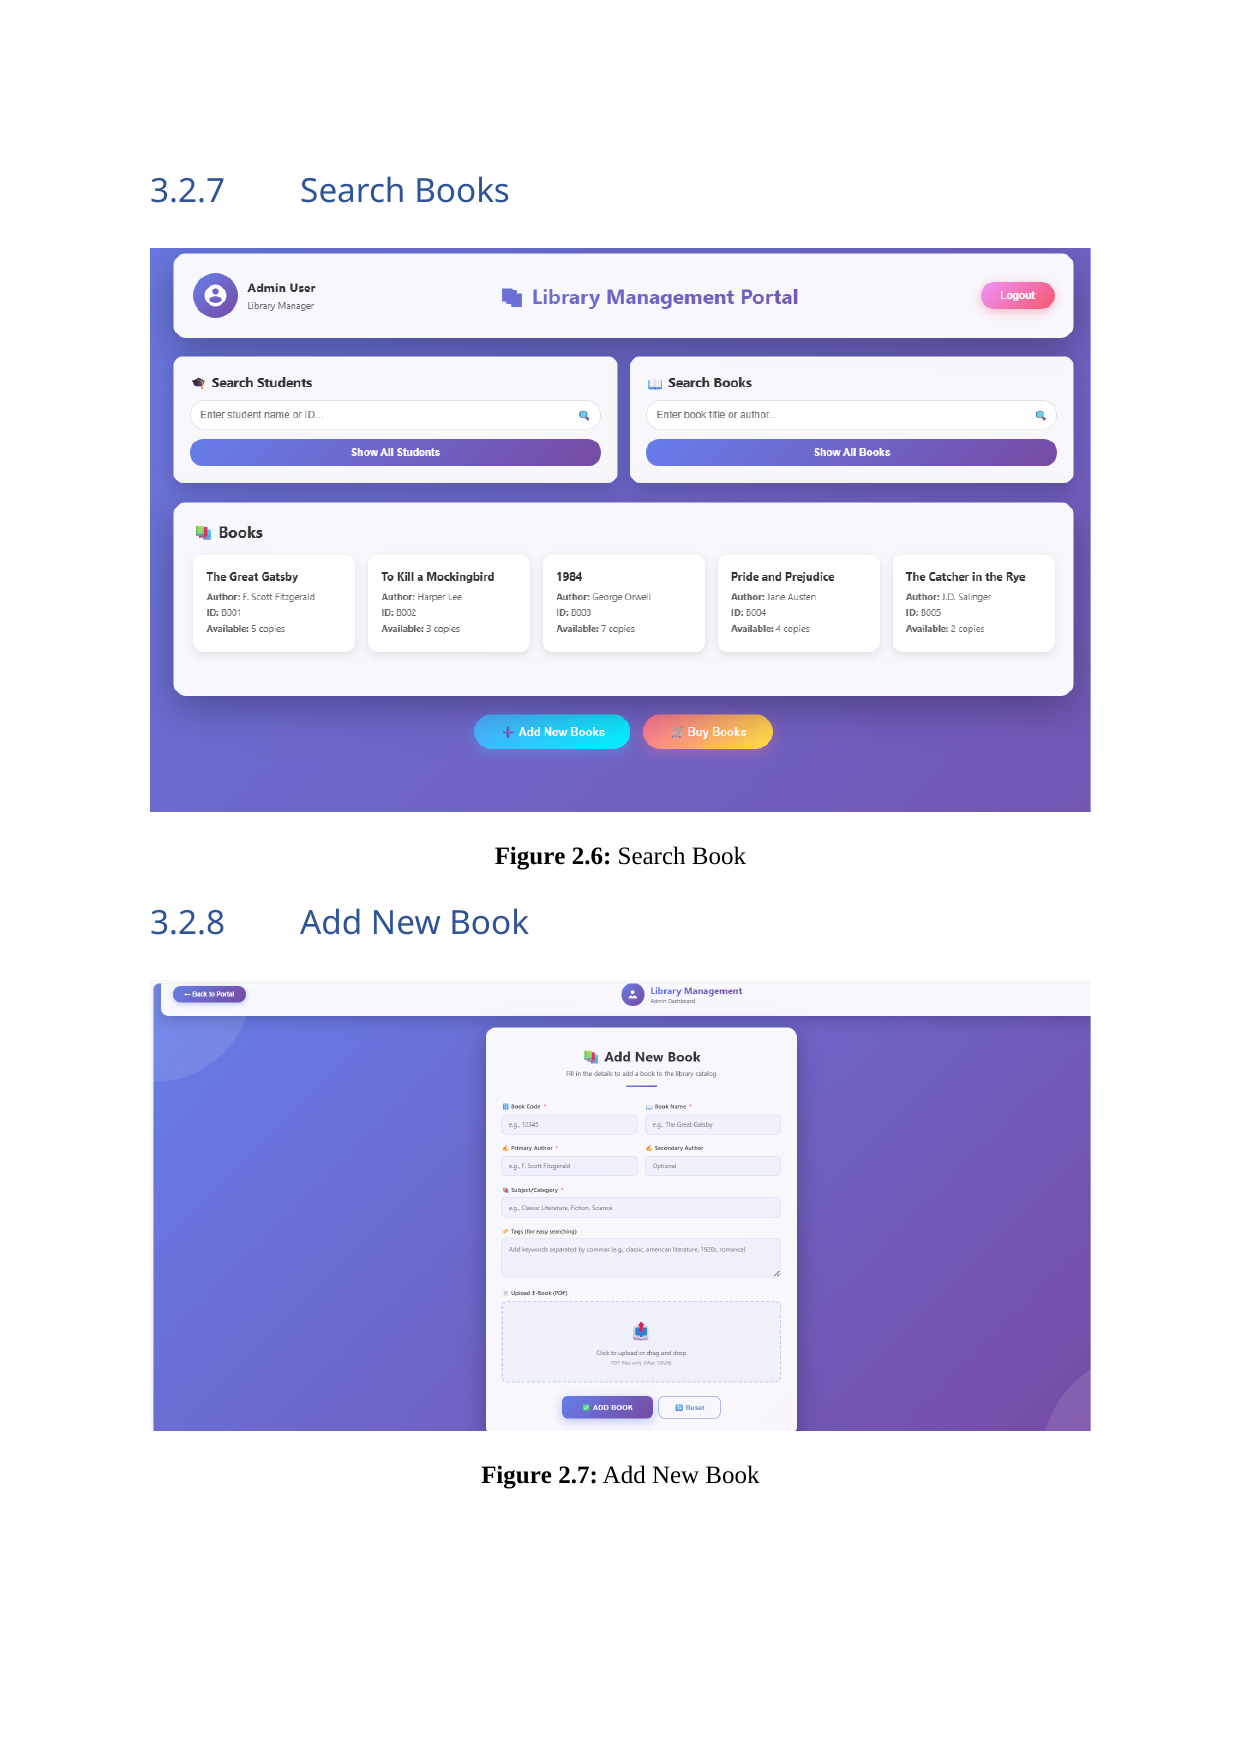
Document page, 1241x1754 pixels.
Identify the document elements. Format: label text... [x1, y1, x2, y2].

subtitle 3.2.7 Search Books [150, 167, 1090, 212]
picture [150, 980, 1091, 1431]
text Figure 2.6: Search Book [150, 841, 1090, 869]
text Figure 2.7: Add New Book [150, 1460, 1090, 1489]
subtitle 3.2.8 Add New Book [150, 899, 1090, 944]
picture [150, 248, 1091, 812]
